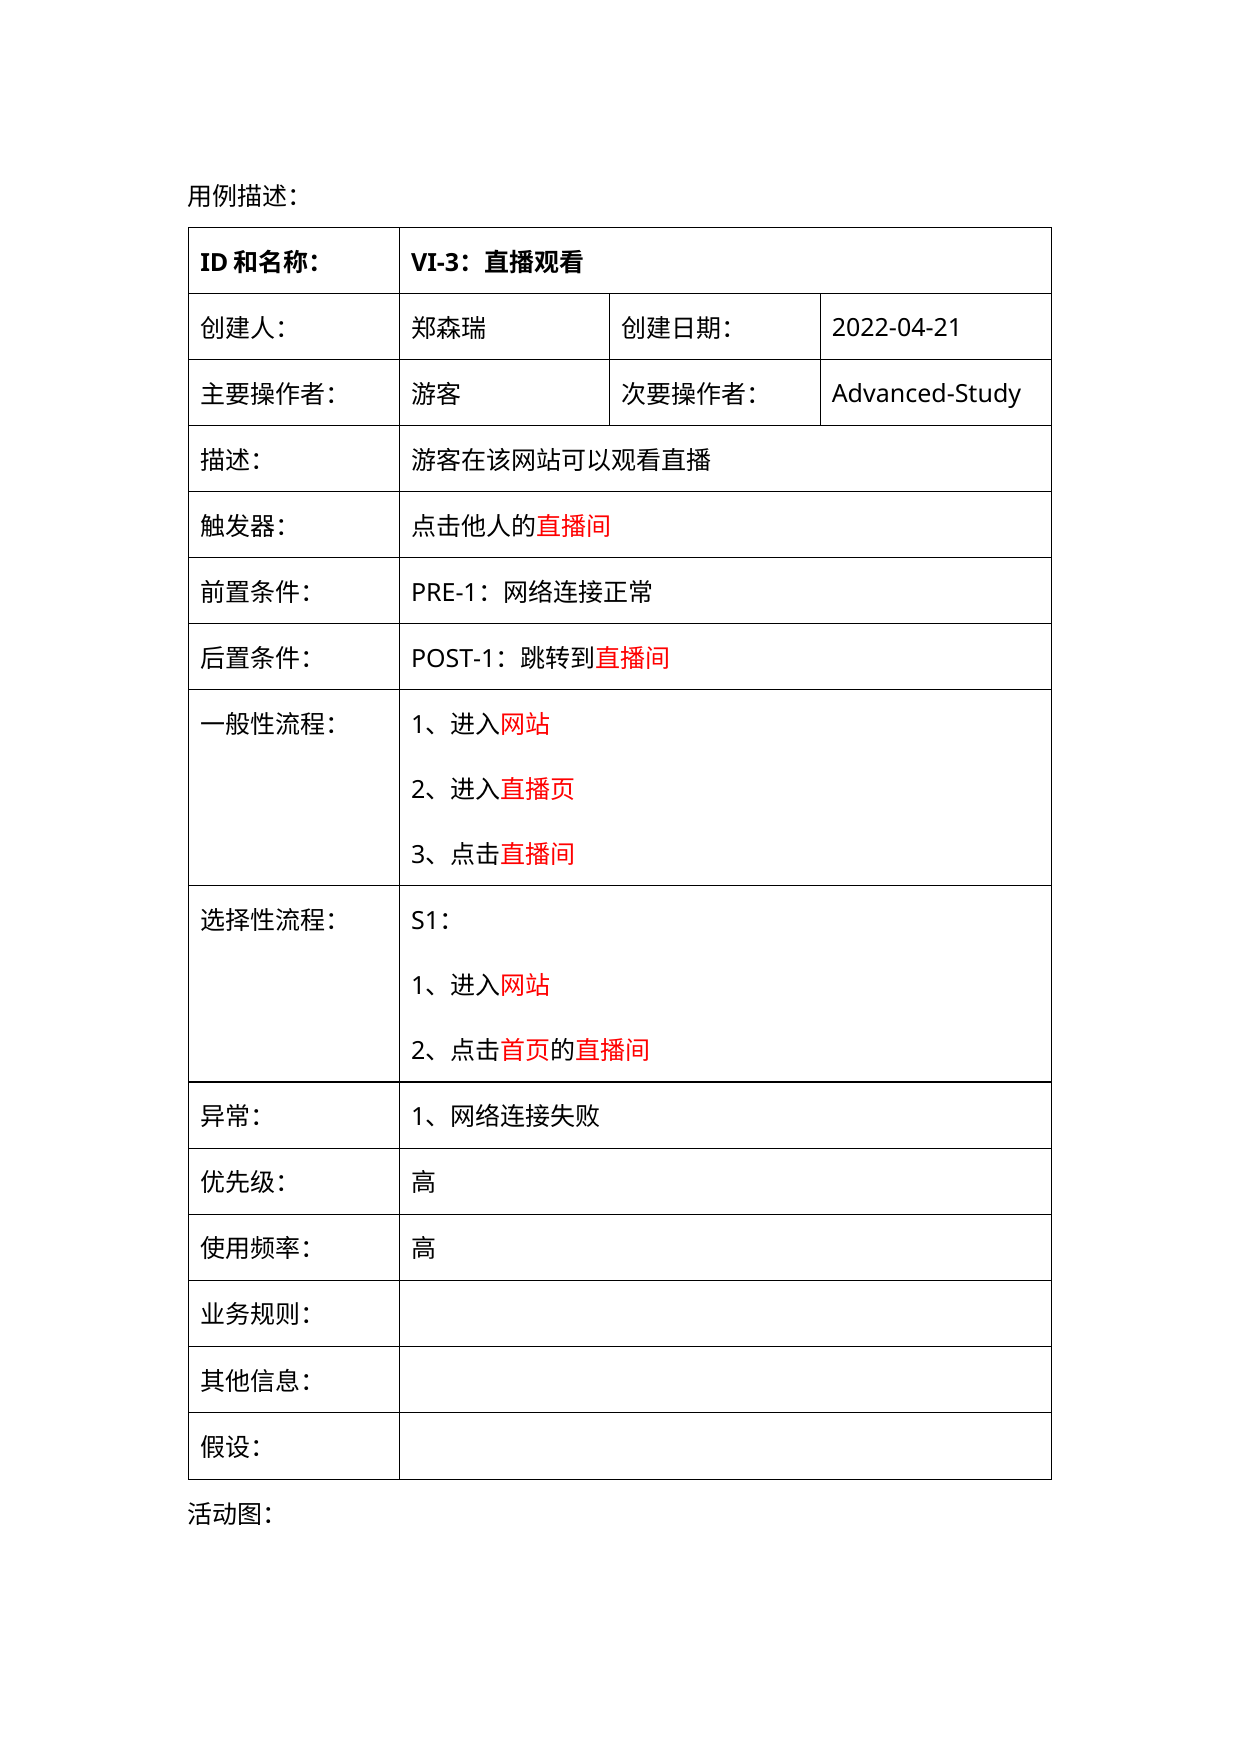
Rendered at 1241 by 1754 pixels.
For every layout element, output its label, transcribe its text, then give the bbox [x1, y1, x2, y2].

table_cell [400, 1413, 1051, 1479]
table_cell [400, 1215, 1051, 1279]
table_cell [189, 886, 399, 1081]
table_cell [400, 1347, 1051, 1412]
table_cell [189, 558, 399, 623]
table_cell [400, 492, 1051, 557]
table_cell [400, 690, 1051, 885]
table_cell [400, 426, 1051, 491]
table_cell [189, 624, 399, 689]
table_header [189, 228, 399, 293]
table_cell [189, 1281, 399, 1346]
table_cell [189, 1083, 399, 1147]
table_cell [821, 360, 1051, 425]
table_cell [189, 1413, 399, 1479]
text 活动图： [187, 1480, 1053, 1545]
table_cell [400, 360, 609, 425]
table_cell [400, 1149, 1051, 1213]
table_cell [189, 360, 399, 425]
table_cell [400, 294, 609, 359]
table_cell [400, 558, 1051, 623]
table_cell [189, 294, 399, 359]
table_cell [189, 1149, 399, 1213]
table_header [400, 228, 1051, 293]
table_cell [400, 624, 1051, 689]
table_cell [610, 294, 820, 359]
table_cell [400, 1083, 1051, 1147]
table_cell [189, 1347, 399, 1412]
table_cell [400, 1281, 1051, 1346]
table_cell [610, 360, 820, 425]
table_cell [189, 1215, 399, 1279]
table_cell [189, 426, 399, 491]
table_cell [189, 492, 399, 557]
text 用例描述： [187, 162, 1053, 227]
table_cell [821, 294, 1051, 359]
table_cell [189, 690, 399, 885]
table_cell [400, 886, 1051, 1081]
